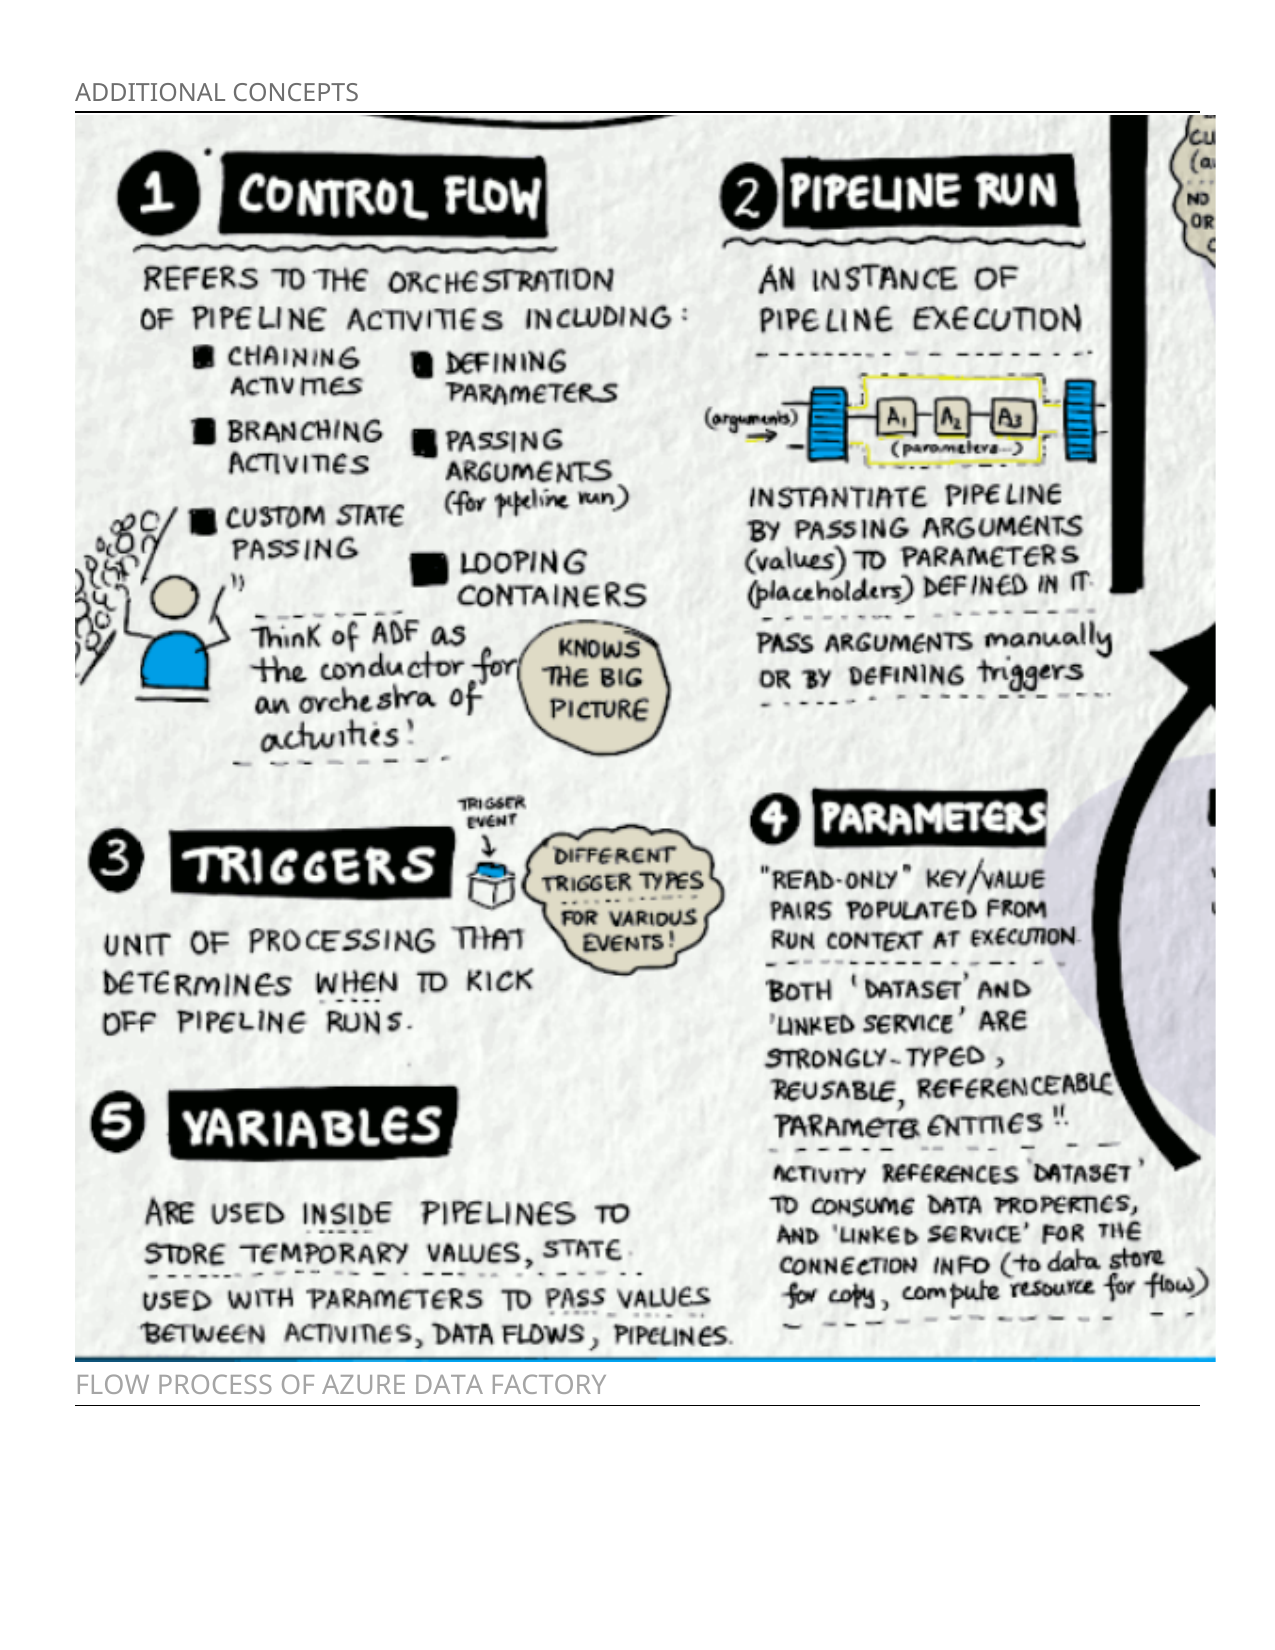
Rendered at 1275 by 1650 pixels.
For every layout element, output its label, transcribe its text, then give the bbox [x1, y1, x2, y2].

picture [75, 115, 1216, 1358]
subtitle FLOW PROCESS OF AZURE DATA FACTORY [75, 1366, 1200, 1405]
subtitle ADDITIONAL CONCEPTS [75, 75, 1200, 111]
